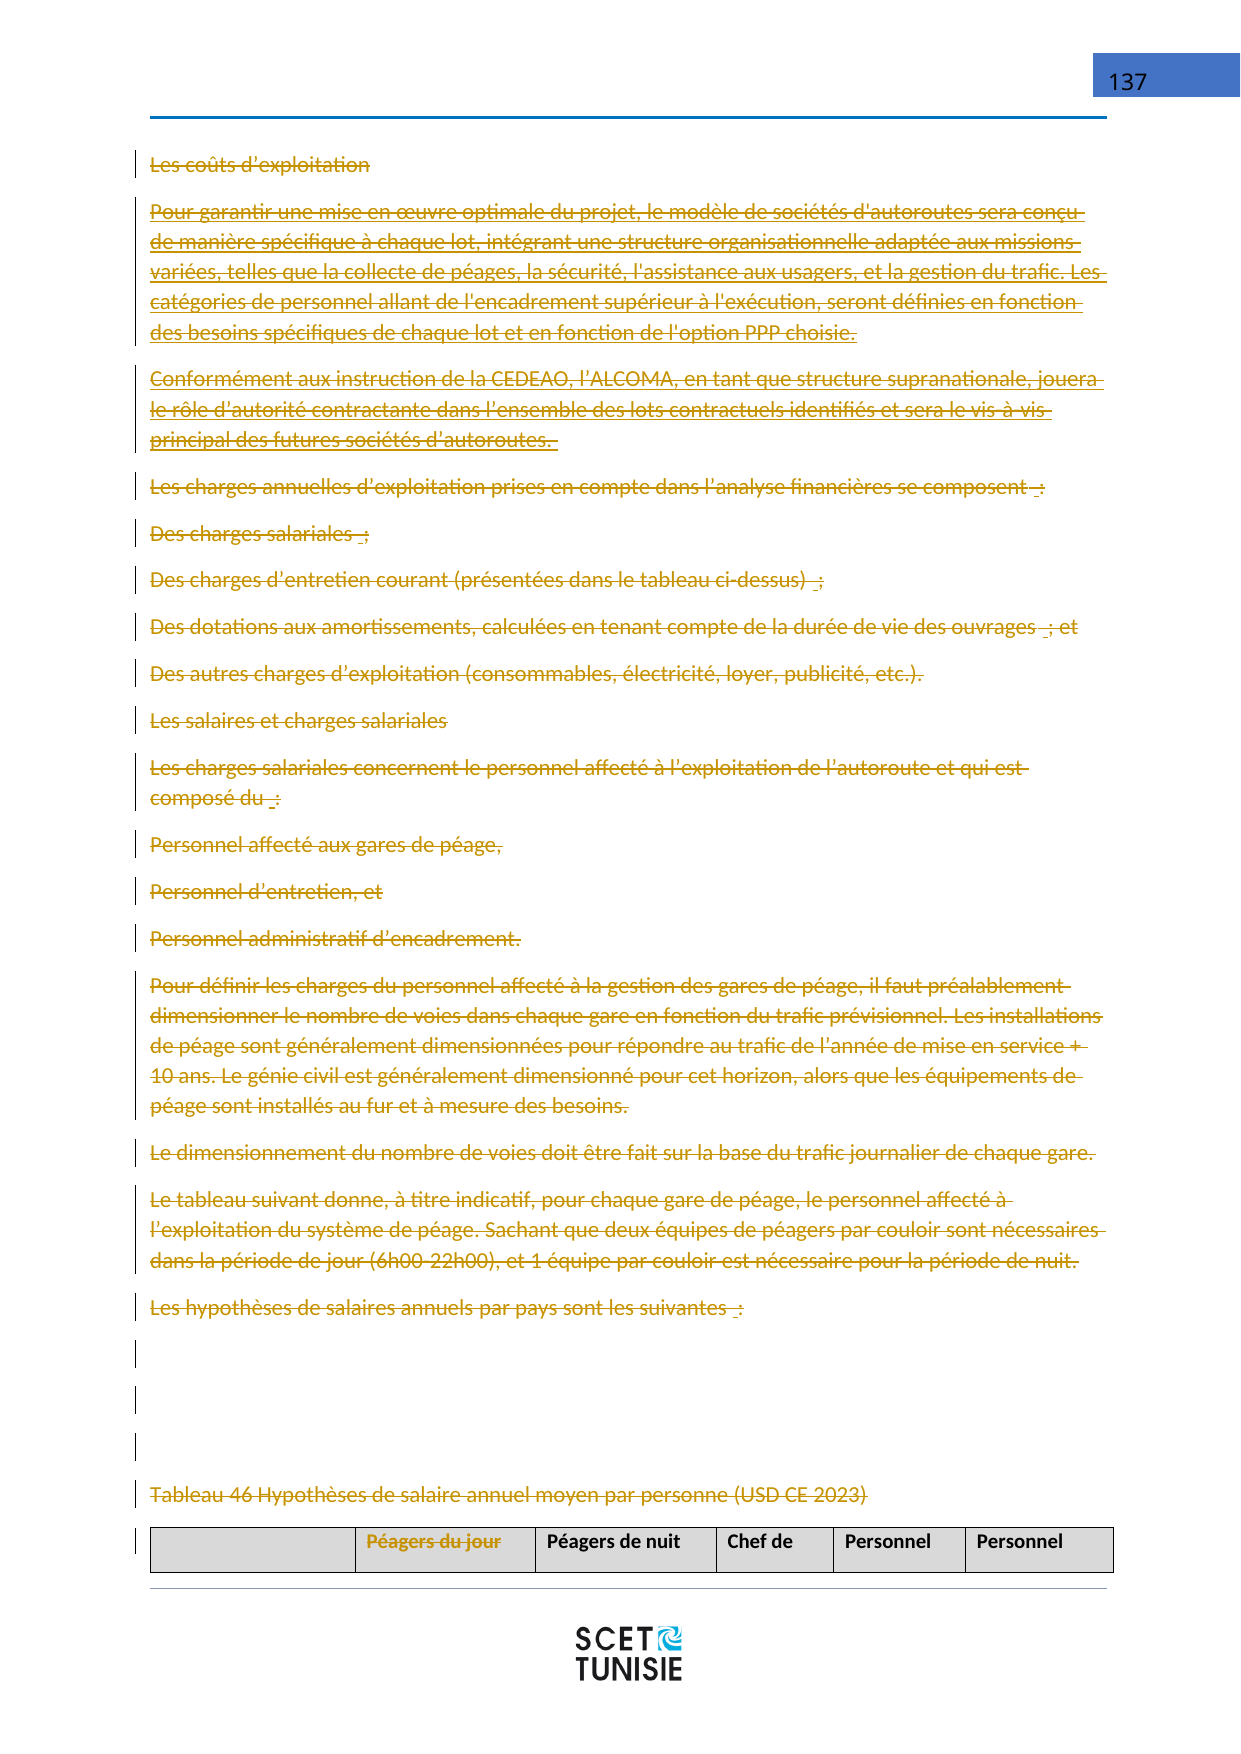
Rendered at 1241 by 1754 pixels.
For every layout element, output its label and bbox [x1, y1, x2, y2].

table_header [966, 1528, 1113, 1572]
table_header [717, 1528, 833, 1572]
picture [575, 1626, 682, 1681]
table_header [356, 1528, 535, 1572]
table_header [834, 1528, 965, 1572]
table_header [536, 1528, 716, 1572]
table_header [151, 1528, 355, 1572]
